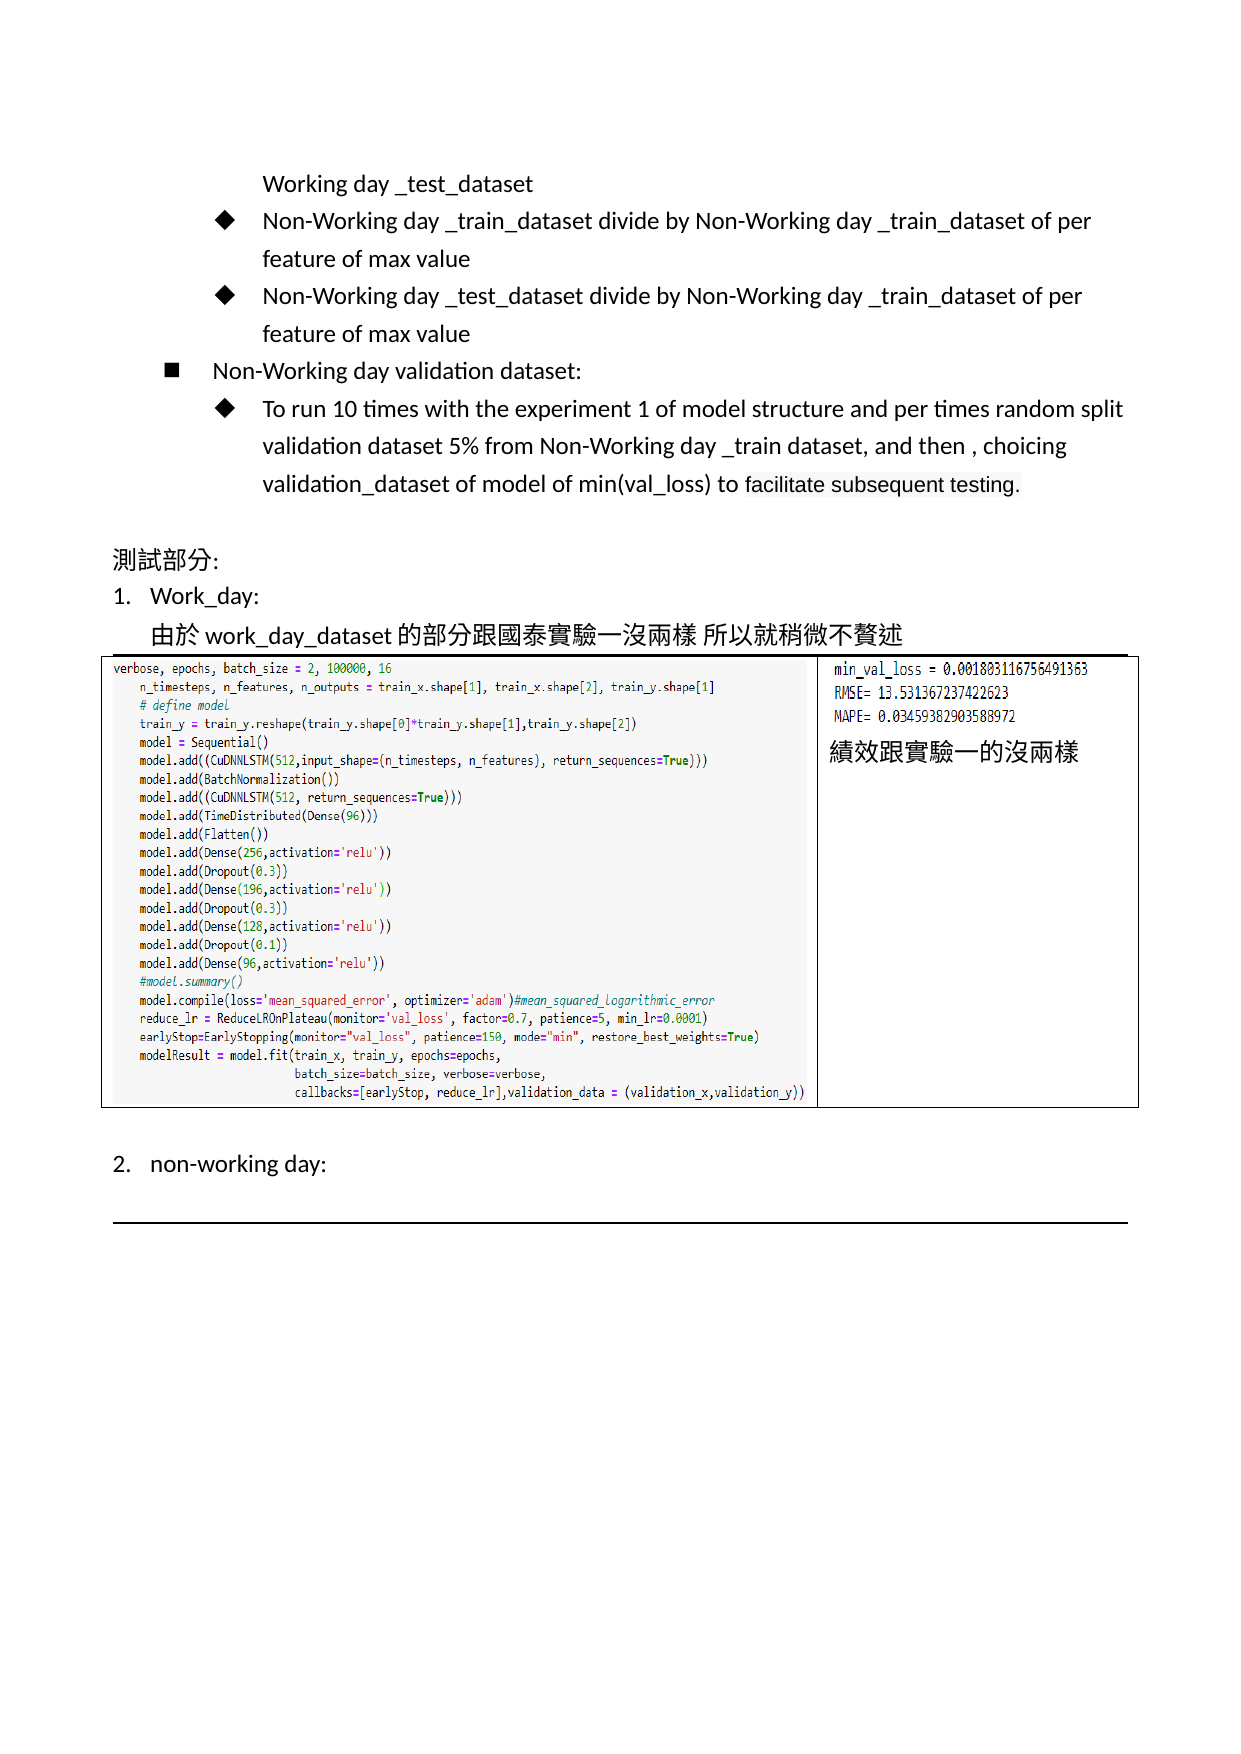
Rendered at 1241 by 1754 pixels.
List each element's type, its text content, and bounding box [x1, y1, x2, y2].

picture [829, 660, 1096, 729]
list Non-Working day _train_dataset divide by Non-Working day _train_dataset of per feature of max value [212, 202, 1128, 277]
list Non-Working day validation dataset: [162, 352, 1128, 389]
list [212, 164, 1128, 202]
list Work_day: [112, 577, 1128, 614]
list non-working day: [112, 1145, 1128, 1183]
picture [112, 660, 807, 1104]
list To run 10 times with the experiment 1 of model structure and per times random split validation dataset 5% from Non-Working day _train dataset, and then , choicing validation_dataset of model of min(val_loss) to facilitate subsequent testing. [212, 389, 1128, 502]
text 測試部分: [112, 539, 1128, 577]
text 由於work_day_dataset的部分跟國泰實驗一沒兩樣 所以就稍微不贅述 [112, 614, 1128, 656]
table_header 績效跟實驗一的沒兩樣 [818, 657, 1138, 1107]
table_header [102, 657, 817, 1107]
list Non-Working day _test_dataset divide by Non-Working day _train_dataset of per feature of max value [212, 277, 1128, 352]
